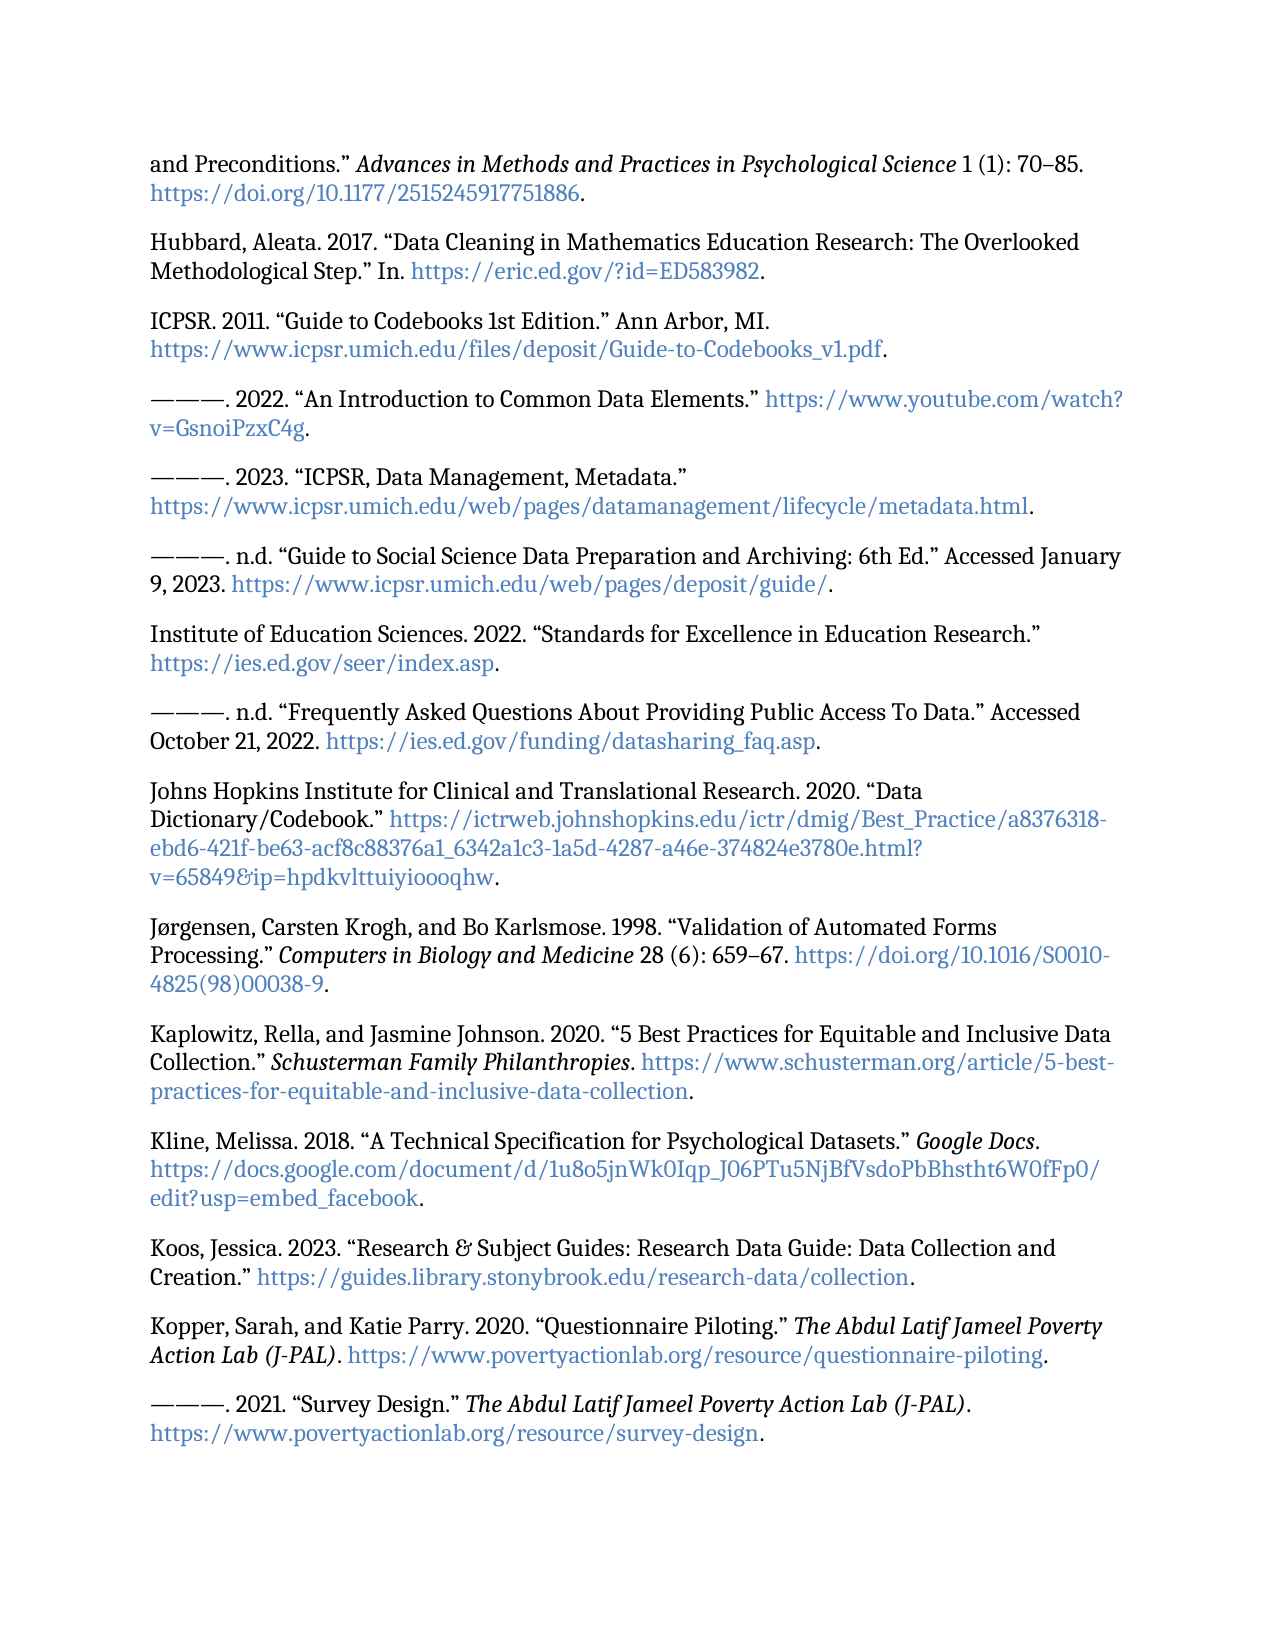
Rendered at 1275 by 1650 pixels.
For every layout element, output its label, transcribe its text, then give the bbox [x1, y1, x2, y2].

text Jørgensen, Carsten Krogh, and Bo Karlsmose. 1998. “Validation of Automated Forms Processing.” Computers in Biology and Medicine 28 (6): 659–67. https://doi.org/10.1016/S0010-4825(98)00038-9. [150, 912, 1125, 999]
text ———. n.d. “Frequently Asked Questions About Providing Public Access To Data.” Accessed October 21, 2022. https://ies.ed.gov/funding/datasharing_faq.asp. [150, 698, 1125, 756]
text Kopper, Sarah, and Katie Parry. 2020. “Questionnaire Piloting.” The Abdul Latif Jameel Poverty Action Lab (J-PAL). https://www.povertyactionlab.org/resource/questionnaire-piloting. [150, 1312, 1125, 1369]
text ———. n.d. “Guide to Social Science Data Preparation and Archiving: 6th Ed.” Accessed January 9, 2023. https://www.icpsr.umich.edu/web/pages/deposit/guide/. [150, 542, 1125, 599]
text Kline, Melissa. 2018. “A Technical Specification for Psychological Datasets.” Google Docs. https://docs.google.com/document/d/1u8o5jnWk0Iqp_J06PTu5NjBfVsdoPbBhstht6W0fFp0/edit?usp=embed_facebook. [150, 1127, 1125, 1213]
text Kaplowitz, Rella, and Jasmine Johnson. 2020. “5 Best Practices for Equitable and Inclusive Data Collection.” Schusterman Family Philanthropies. https://www.schusterman.org/article/5-best-practices-for-equitable-and-inclusive-data-collection. [150, 1019, 1125, 1106]
text Hubbard, Aleata. 2017. “Data Cleaning in Mathematics Education Research: The Overlooked Methodological Step.” In. https://eric.ed.gov/?id=ED583982. [150, 228, 1125, 286]
text Johns Hopkins Institute for Clinical and Translational Research. 2020. “Data Dictionary/Codebook.” https://ictrweb.johnshopkins.edu/ictr/dmig/Best_Practice/a8376318-ebd6-421f-be63-acf8c88376a1_6342a1c3-1a5d-4287-a46e-374824e3780e.html?v=65849&ip=hpdkvlttuiyioooqhw. [150, 777, 1125, 892]
text Koos, Jessica. 2023. “Research & Subject Guides: Research Data Guide: Data Collection and Creation.” https://guides.library.stonybrook.edu/research-data/collection. [150, 1234, 1125, 1291]
text Institute of Education Sciences. 2022. “Standards for Excellence in Education Research.” https://ies.ed.gov/seer/index.asp. [150, 620, 1125, 677]
text ICPSR. 2011. “Guide to Codebooks 1st Edition.” Ann Arbor, MI. https://www.icpsr.umich.edu/files/deposit/Guide-to-Codebooks_v1.pdf. [150, 307, 1125, 364]
text ———. 2021. “Survey Design.” The Abdul Latif Jameel Poverty Action Lab (J-PAL). https://www.povertyactionlab.org/resource/survey-design. [150, 1390, 1125, 1448]
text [150, 150, 1125, 207]
text ———. 2023. “ICPSR, Data Management, Metadata.” https://www.icpsr.umich.edu/web/pages/datamanagement/lifecycle/metadata.html. [150, 463, 1125, 521]
text ———. 2022. “An Introduction to Common Data Elements.” https://www.youtube.com/watch?v=GsnoiPzxC4g. [150, 385, 1125, 442]
